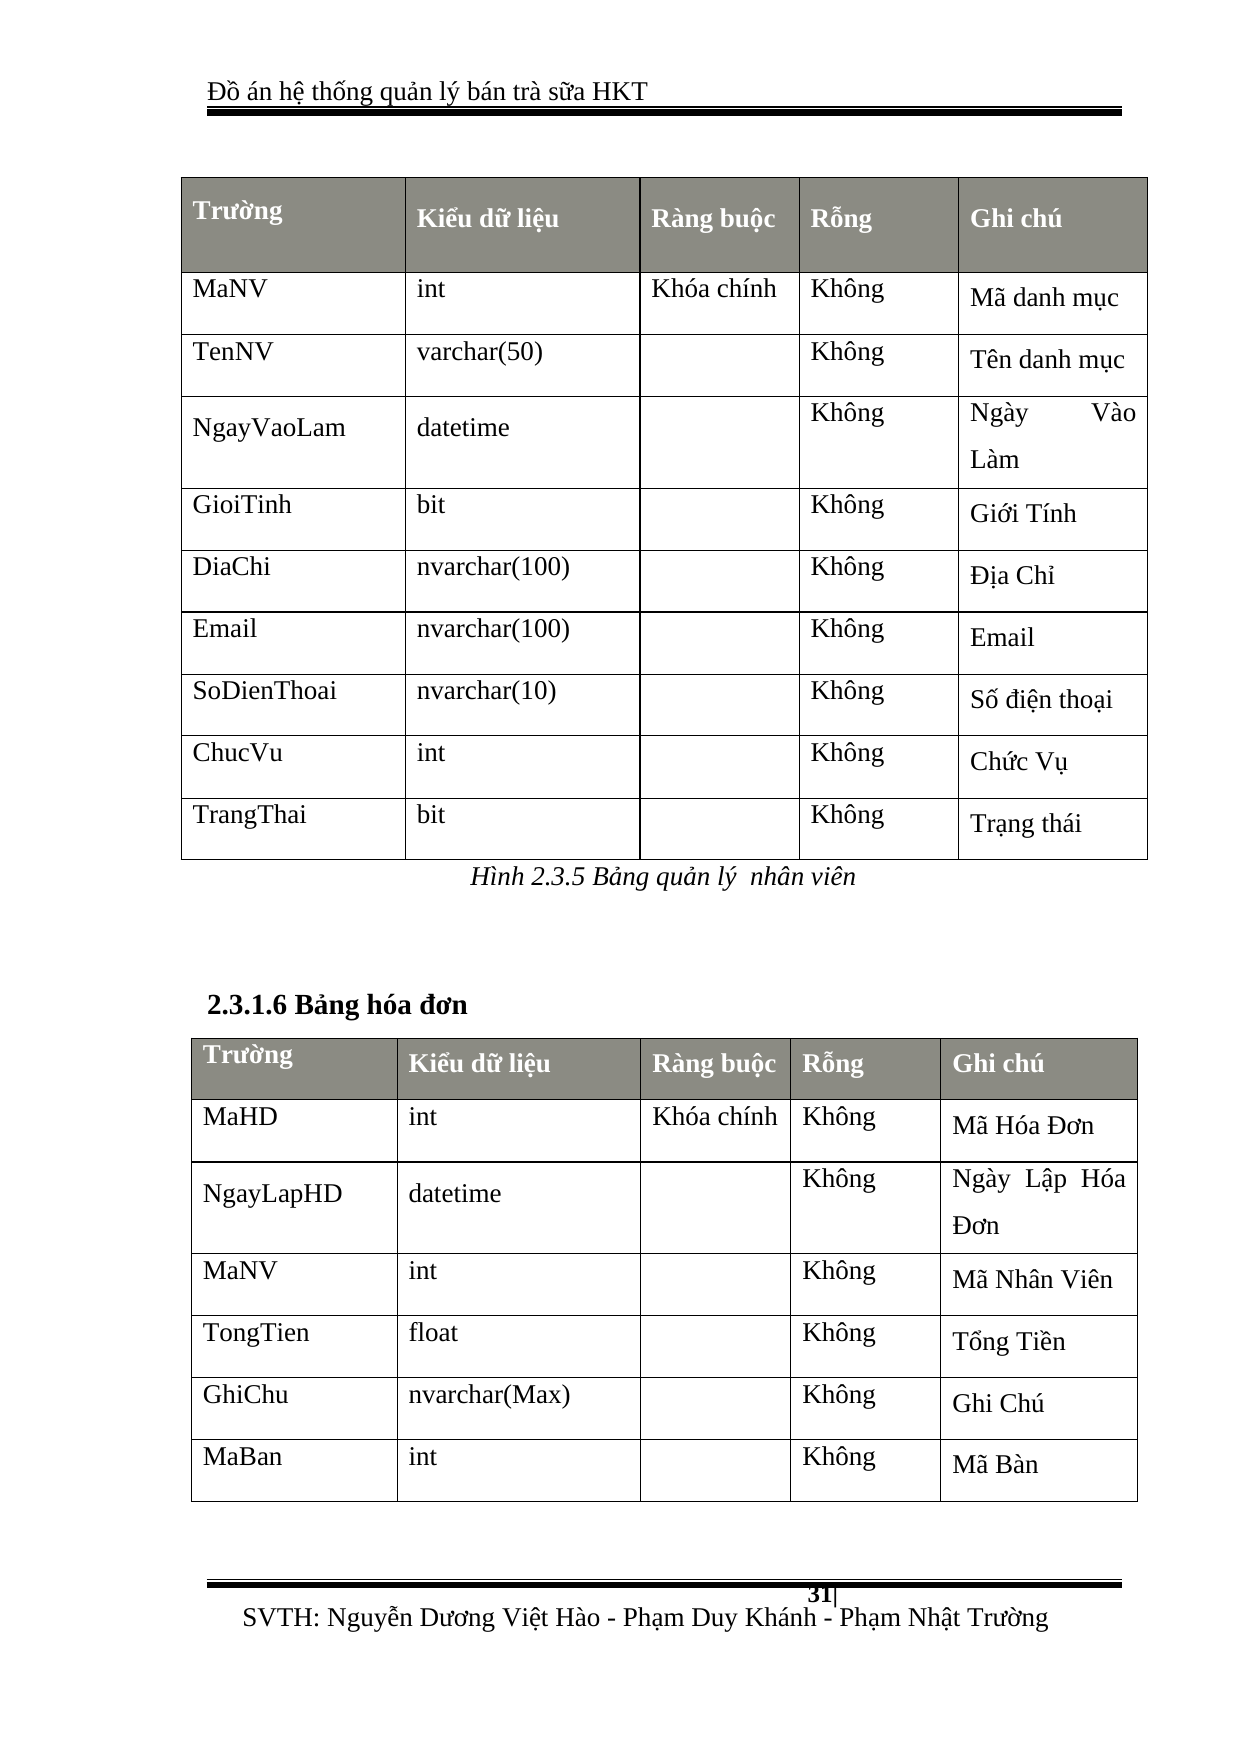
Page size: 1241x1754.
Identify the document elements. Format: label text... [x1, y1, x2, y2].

table_cell [641, 489, 799, 549]
table_header Ràng buộc [641, 178, 799, 272]
list Bảng hóa đơn [207, 987, 1122, 1021]
table_cell float [398, 1316, 640, 1377]
table_cell Không [791, 1163, 940, 1253]
table_cell Không [791, 1316, 940, 1377]
table_cell Không [800, 613, 958, 673]
table_cell Khóa chính [641, 273, 799, 333]
table_cell GioiTinh [182, 489, 405, 549]
table_cell TenNV [182, 335, 405, 396]
table_cell Không [800, 273, 958, 333]
table_cell MaNV [192, 1254, 397, 1315]
table_header Kiểu dữ liệu [406, 178, 639, 272]
table_cell datetime [406, 397, 639, 487]
table_cell [641, 1254, 790, 1315]
table_cell MaHD [192, 1100, 397, 1161]
table_cell nvarchar(100) [406, 551, 639, 611]
table_cell ChucVu [182, 736, 405, 797]
table_cell MaBan [192, 1440, 397, 1501]
table_cell Địa Chỉ [959, 551, 1147, 611]
table_cell Ngày Vào Làm [959, 397, 1147, 487]
table_cell [641, 1440, 790, 1501]
table_cell [641, 551, 799, 611]
table_header Ràng buộc [641, 1039, 790, 1099]
table_cell int [406, 273, 639, 333]
table_header Trường [192, 1039, 397, 1099]
table_cell nvarchar(100) [406, 613, 639, 673]
table_cell Mã Bàn [941, 1440, 1137, 1501]
table_cell nvarchar(Max) [398, 1378, 640, 1439]
table_cell int [398, 1254, 640, 1315]
table_cell Khóa chính [641, 1100, 790, 1161]
table_cell TongTien [192, 1316, 397, 1377]
table_cell bit [406, 489, 639, 549]
table_cell int [398, 1100, 640, 1161]
table_cell Không [791, 1440, 940, 1501]
text Hình 2.3.5 Bảng quản lý nhân viên [207, 860, 1122, 892]
table_cell Email [182, 613, 405, 673]
table_cell TrangThai [182, 799, 405, 859]
table_cell GhiChu [192, 1378, 397, 1439]
table_cell Không [800, 551, 958, 611]
table_header Rỗng [800, 178, 958, 272]
table_header Kiểu dữ liệu [398, 1039, 640, 1099]
table_cell Giới Tính [959, 489, 1147, 549]
table_cell [641, 1316, 790, 1377]
table_cell nvarchar(10) [406, 675, 639, 735]
table_cell Ngày Lập Hóa Đơn [941, 1163, 1137, 1253]
table_cell varchar(50) [406, 335, 639, 396]
table_cell int [398, 1440, 640, 1501]
table_cell DiaChi [182, 551, 405, 611]
table_cell datetime [398, 1163, 640, 1253]
table_header Ghi chú [941, 1039, 1137, 1099]
table_cell Không [800, 736, 958, 797]
table_cell [641, 675, 799, 735]
table_cell MaNV [182, 273, 405, 333]
table_cell Mã Hóa Đơn [941, 1100, 1137, 1161]
table_cell Không [800, 397, 958, 487]
table_cell Tổng Tiền [941, 1316, 1137, 1377]
table_cell [641, 1163, 790, 1253]
table_cell [641, 613, 799, 673]
table_cell bit [406, 799, 639, 859]
table_cell Số điện thoại [959, 675, 1147, 735]
table_cell [641, 799, 799, 859]
table_cell SoDienThoai [182, 675, 405, 735]
table_cell Chức Vụ [959, 736, 1147, 797]
table_cell Tên danh mục [959, 335, 1147, 396]
table_cell Không [791, 1378, 940, 1439]
table_cell [641, 397, 799, 487]
table_cell NgayVaoLam [182, 397, 405, 487]
table_header Ghi chú [959, 178, 1147, 272]
table_cell [641, 736, 799, 797]
table_cell NgayLapHD [192, 1163, 397, 1253]
table_cell Mã Nhân Viên [941, 1254, 1137, 1315]
table_cell Không [800, 799, 958, 859]
table_header Trường [182, 178, 405, 272]
table_cell [641, 1378, 790, 1439]
table_cell Ghi Chú [941, 1378, 1137, 1439]
table_cell Email [959, 613, 1147, 673]
table_cell Trạng thái [959, 799, 1147, 859]
table_cell Không [800, 675, 958, 735]
table_cell Mã danh mục [959, 273, 1147, 333]
table_cell int [406, 736, 639, 797]
table_cell Không [800, 489, 958, 549]
table_cell [641, 335, 799, 396]
table_cell Không [791, 1100, 940, 1161]
table_header Rỗng [791, 1039, 940, 1099]
table_cell Không [791, 1254, 940, 1315]
table_cell Không [800, 335, 958, 396]
